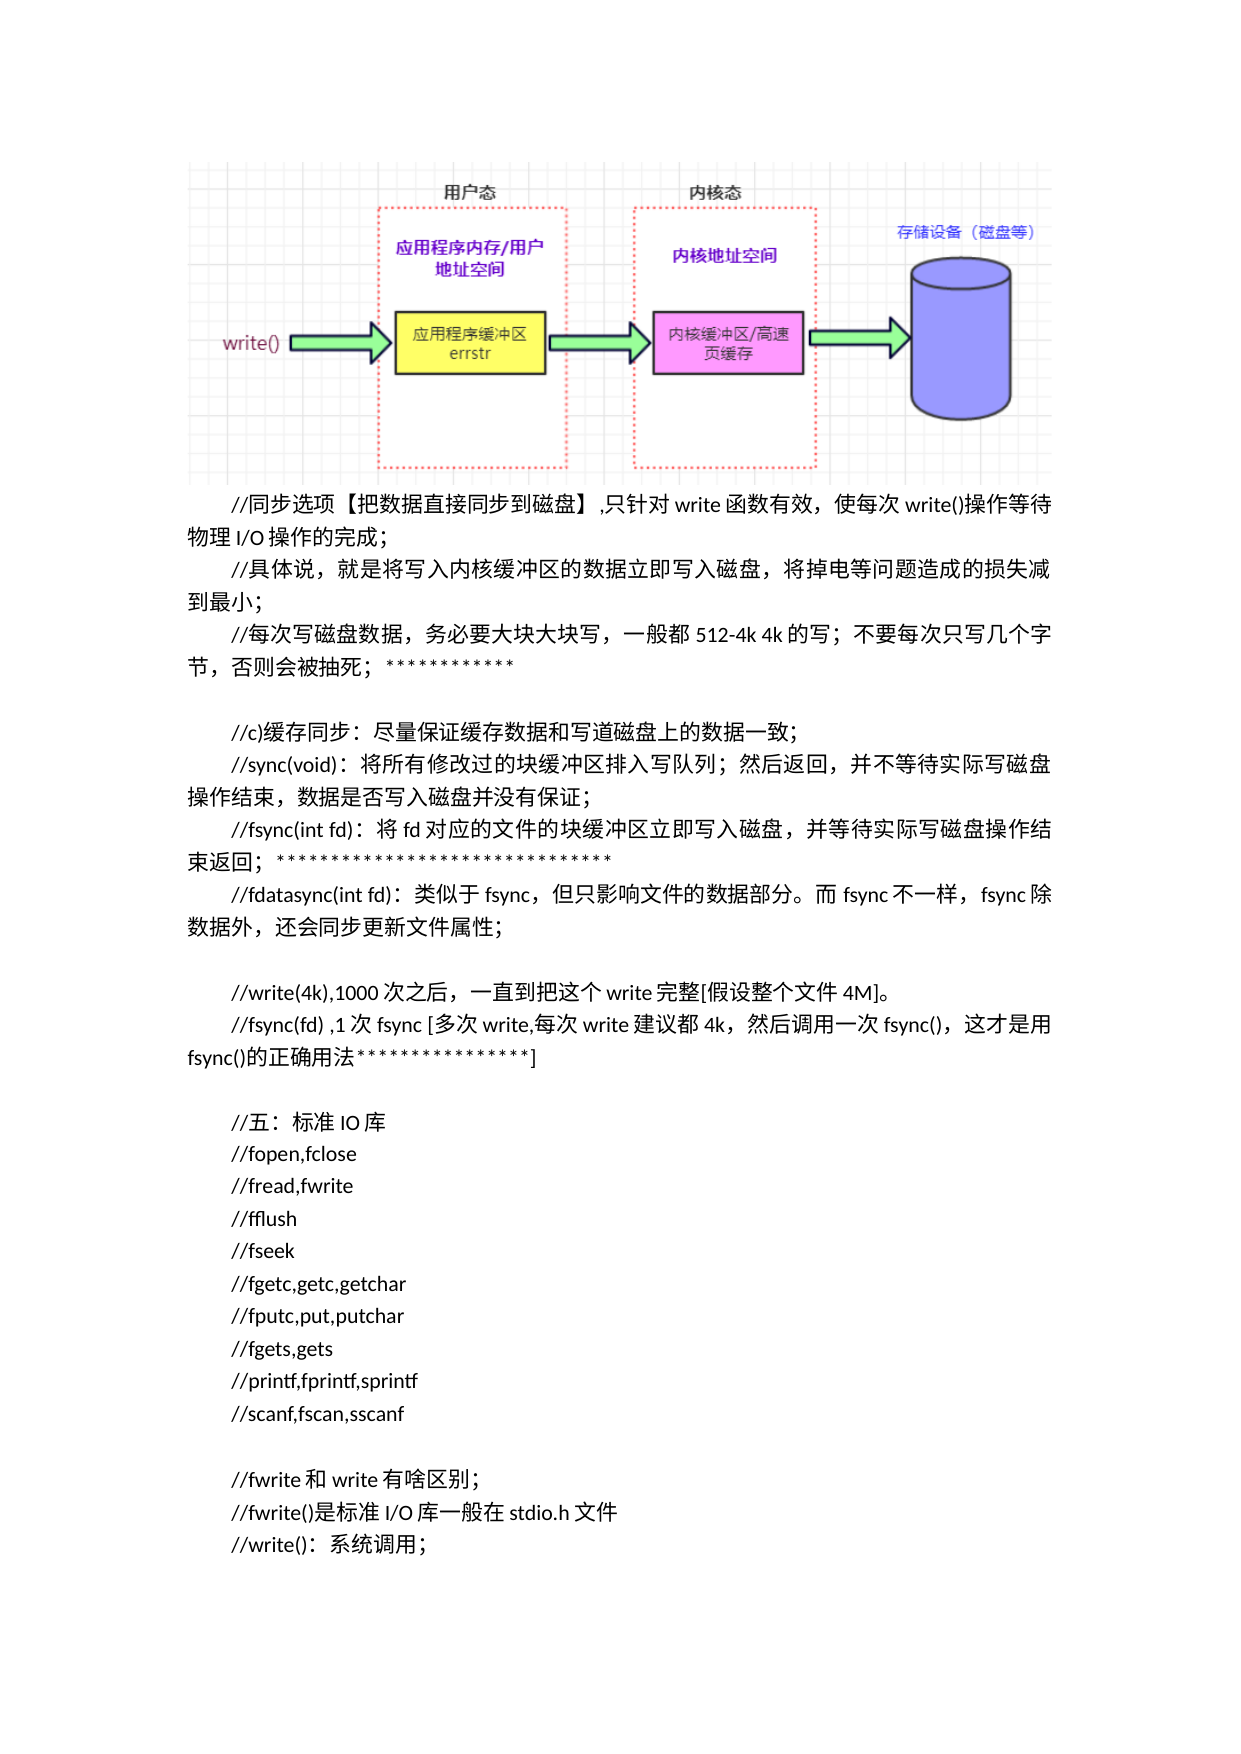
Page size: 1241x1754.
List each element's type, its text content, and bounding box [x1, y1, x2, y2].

text //fgetc,getc,getchar [187, 1267, 1053, 1299]
text //具体说，就是将写入内核缓冲区的数据立即写入磁盘，将掉电等问题造成的损失减到最小； [187, 552, 1053, 617]
text //fwrite()是标准I/O库一般在stdio.h文件 [187, 1494, 1053, 1527]
text //fwrite和write有啥区别； [187, 1462, 1053, 1494]
picture [187, 162, 1052, 485]
text //每次写磁盘数据，务必要大块大块写，一般都512-4k 4k的写；不要每次只写几个字节，否则会被抽死；************ [187, 617, 1053, 682]
text //fseek [187, 1234, 1053, 1267]
text //printf,fprintf,sprintf [187, 1364, 1053, 1397]
text //fgets,gets [187, 1332, 1053, 1364]
text //sync(void)：将所有修改过的块缓冲区排入写队列；然后返回，并不等待实际写磁盘操作结束，数据是否写入磁盘并没有保证； [187, 747, 1053, 812]
text //fputc,put,putchar [187, 1299, 1053, 1332]
text //write(4k),1000次之后，一直到把这个write完整[假设整个文件4M]。 [187, 974, 1053, 1007]
text //c)缓存同步：尽量保证缓存数据和写道磁盘上的数据一致； [187, 714, 1053, 747]
text //五：标准IO库 [187, 1104, 1053, 1137]
text //scanf,fscan,sscanf [187, 1397, 1053, 1429]
text //fread,fwrite [187, 1169, 1053, 1202]
text //fflush [187, 1202, 1053, 1234]
text //fopen,fclose [187, 1137, 1053, 1169]
text //fdatasync(int fd)：类似于fsync，但只影响文件的数据部分。而fsync不一样，fsync除数据外，还会同步更新文件属性； [187, 877, 1053, 942]
text //同步选项【把数据直接同步到磁盘】,只针对write函数有效，使每次write()操作等待物理I/O操作的完成； [187, 487, 1053, 552]
text //fsync(int fd)：将fd对应的文件的块缓冲区立即写入磁盘，并等待实际写磁盘操作结束返回；******************************* [187, 812, 1053, 877]
text //write()：系统调用； [187, 1527, 1053, 1559]
text //fsync(fd) ,1次fsync [多次write,每次write建议都4k，然后调用一次fsync()，这才是用fsync()的正确用法****************] [187, 1007, 1053, 1072]
